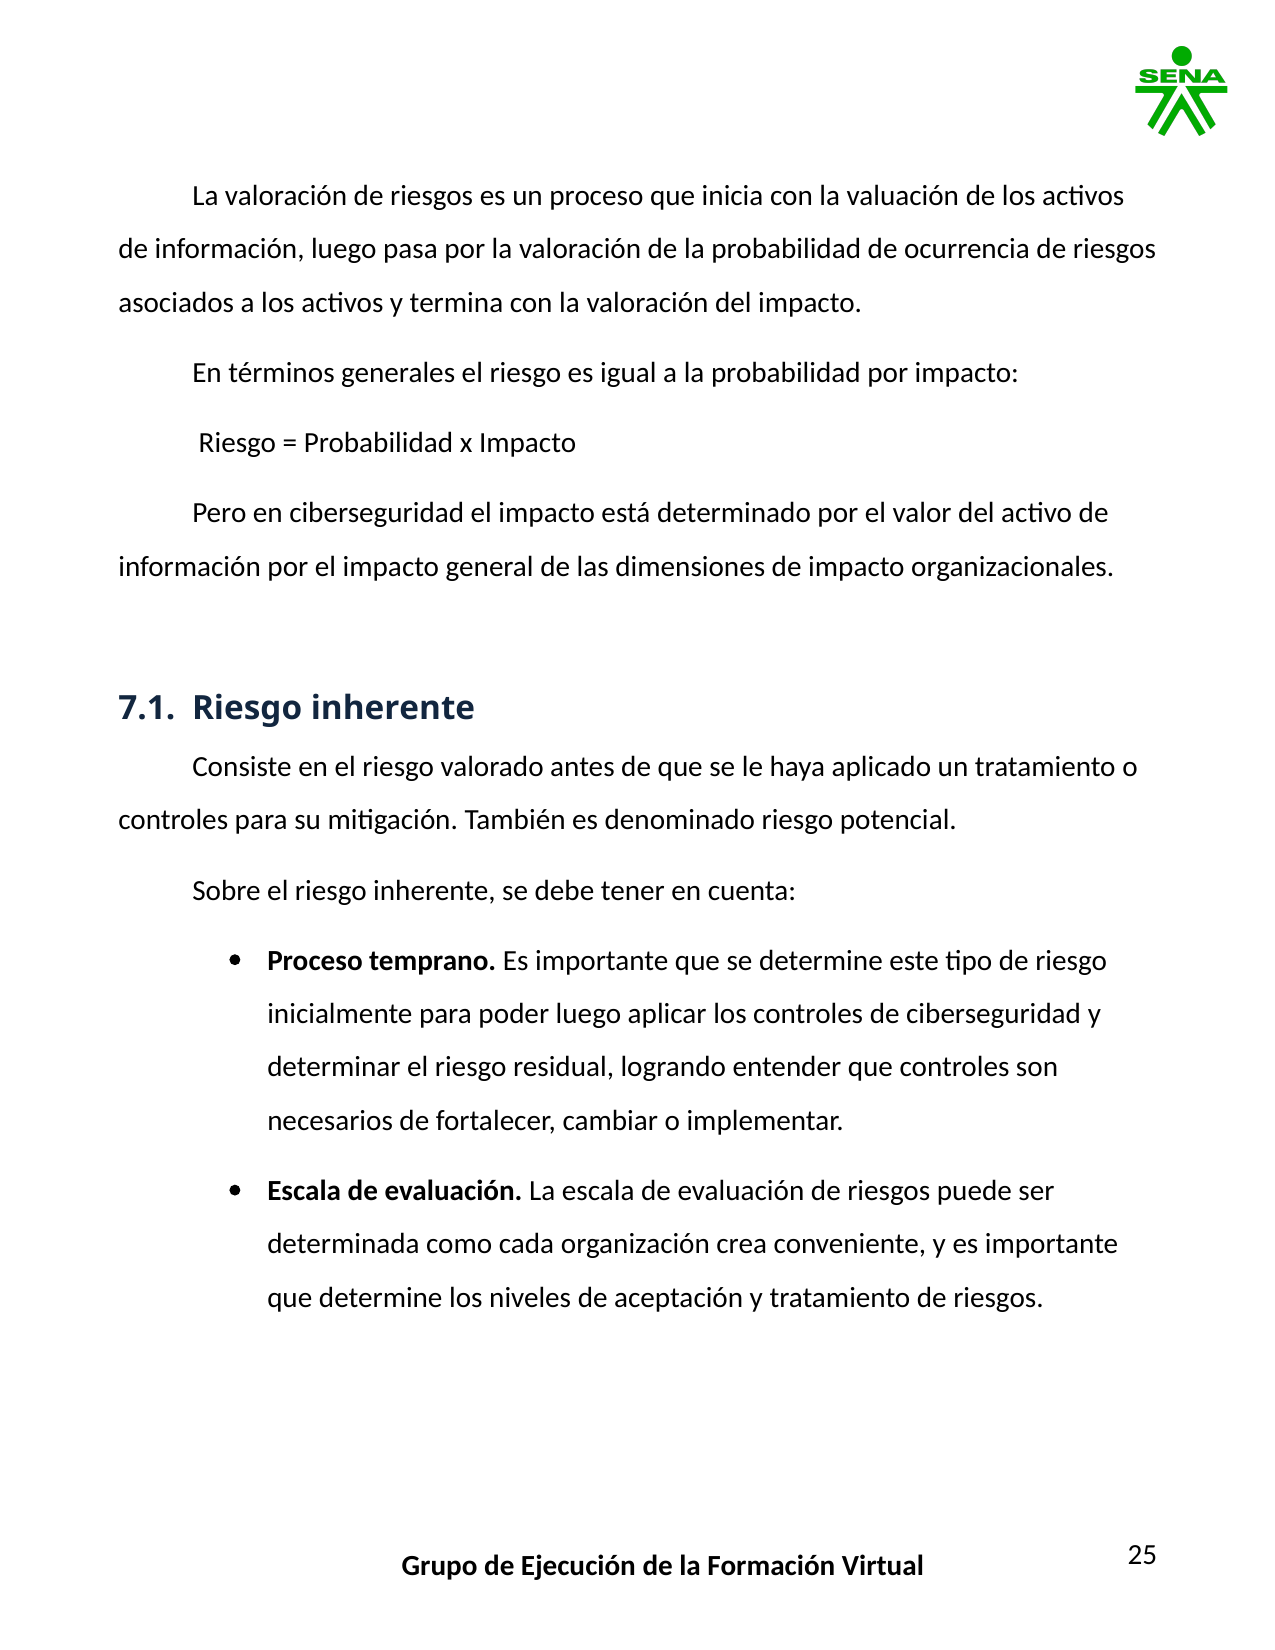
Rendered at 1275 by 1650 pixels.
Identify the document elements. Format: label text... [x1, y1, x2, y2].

text Consiste en el riesgo valorado antes de que se le haya aplicado un tratamiento o controles para su mitigación. También es denominado riesgo potencial. [118, 748, 1157, 837]
picture [1135, 46, 1228, 136]
list Proceso temprano. Es importante que se determine este tipo de riesgo inicialmente para poder luego aplicar los controles de ciberseguridad y determinar el riesgo residual, logrando entender que controles son necesarios de fortalecer, cambiar o implementar. [230, 942, 1157, 1138]
subtitle Riesgo inherente [118, 684, 1157, 729]
text En términos generales el riesgo es igual a la probabilidad por impacto: [118, 354, 1157, 390]
text La valoración de riesgos es un proceso que inicia con la valuación de los activos de información, luego pasa por la valoración de la probabilidad de ocurrencia de riesgos asociados a los activos y termina con la valoración del impacto. [118, 177, 1157, 320]
list Escala de evaluación. La escala de evaluación de riesgos puede ser determinada como cada organización crea conveniente, y es importante que determine los niveles de aceptación y tratamiento de riesgos. [230, 1172, 1157, 1314]
text Sobre el riesgo inherente, se debe tener en cuenta: [118, 872, 1157, 907]
text Riesgo = Probabilidad x Impacto [118, 424, 1157, 460]
text Pero en ciberseguridad el impacto está determinado por el valor del activo de información por el impacto general de las dimensiones de impacto organizacionales. [118, 494, 1157, 583]
